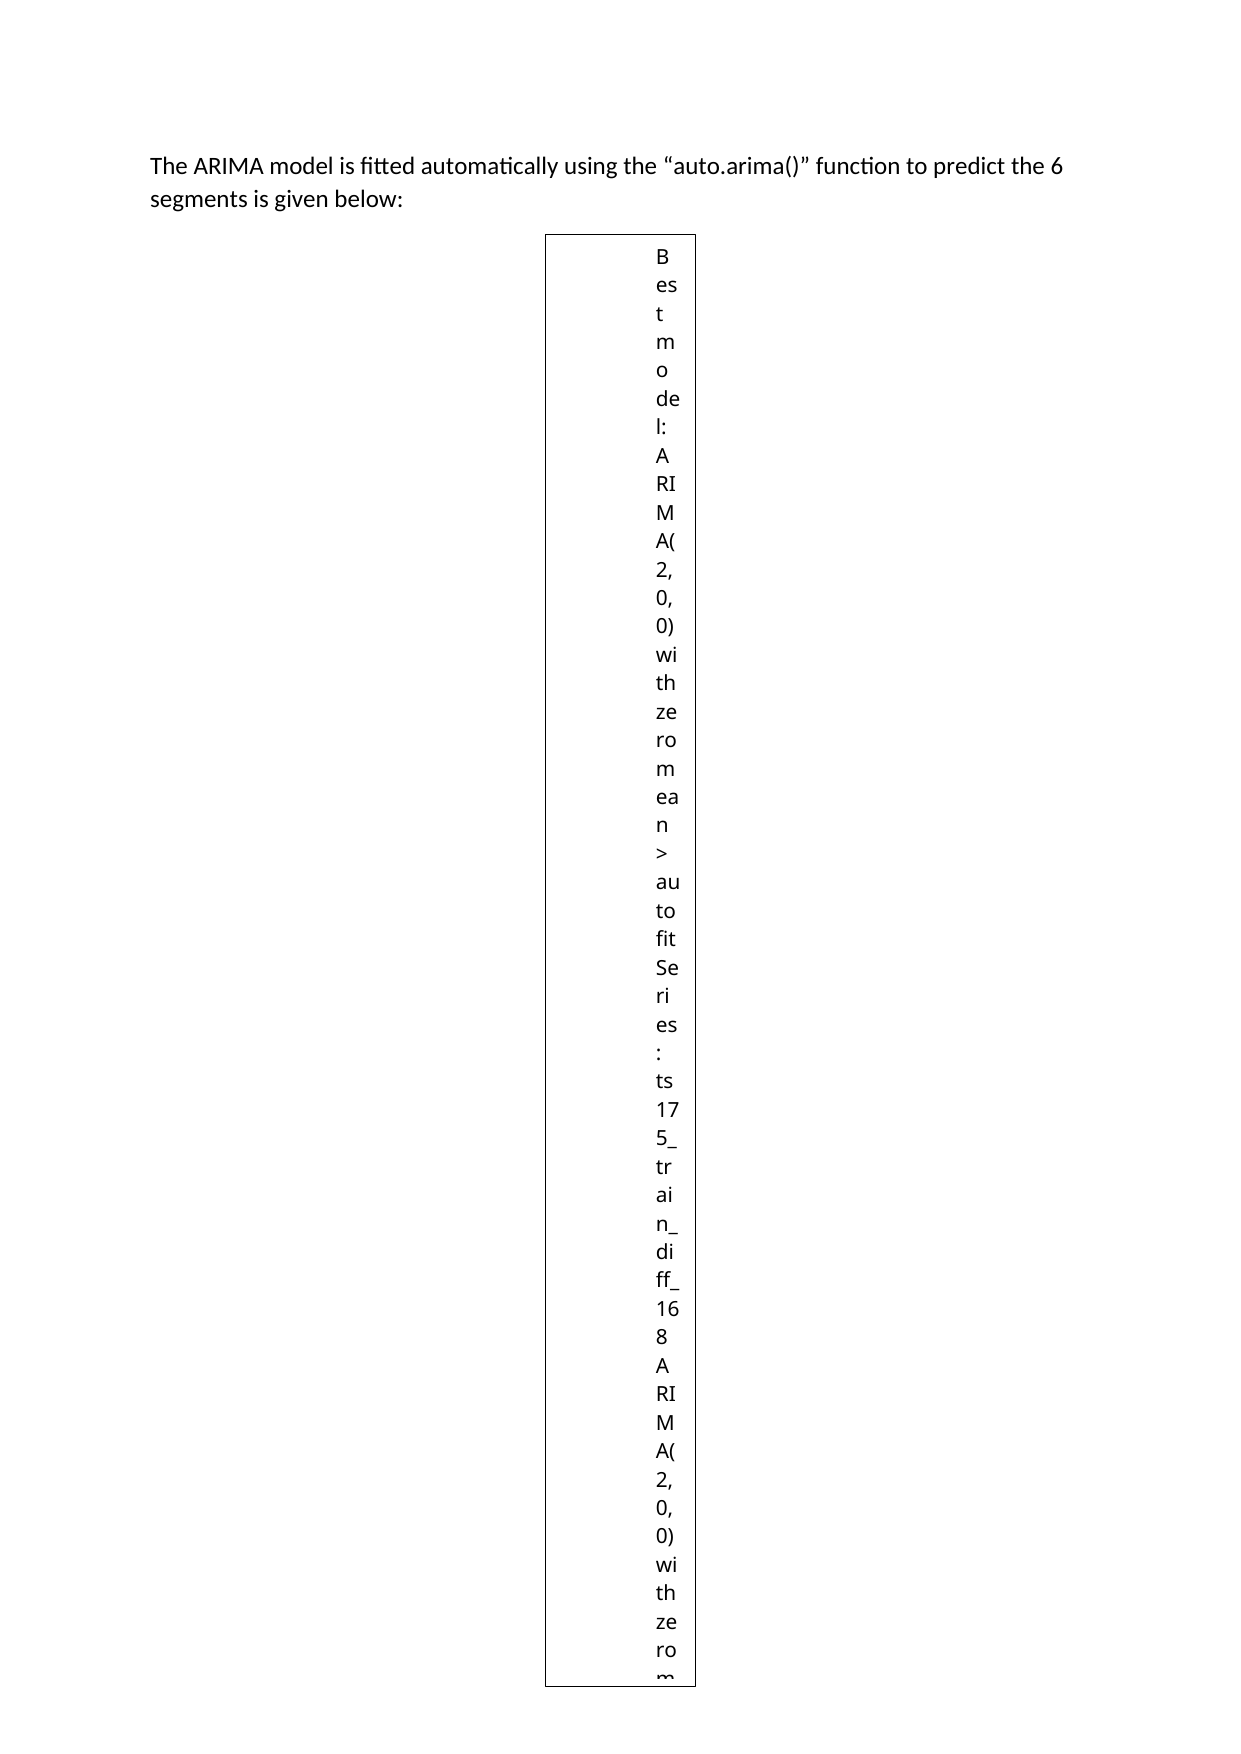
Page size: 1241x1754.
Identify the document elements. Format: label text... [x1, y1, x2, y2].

text The ARIMA model is fitted automatically using the “auto.arima()” function to predict the 6 segments is given below: [150, 150, 1090, 213]
